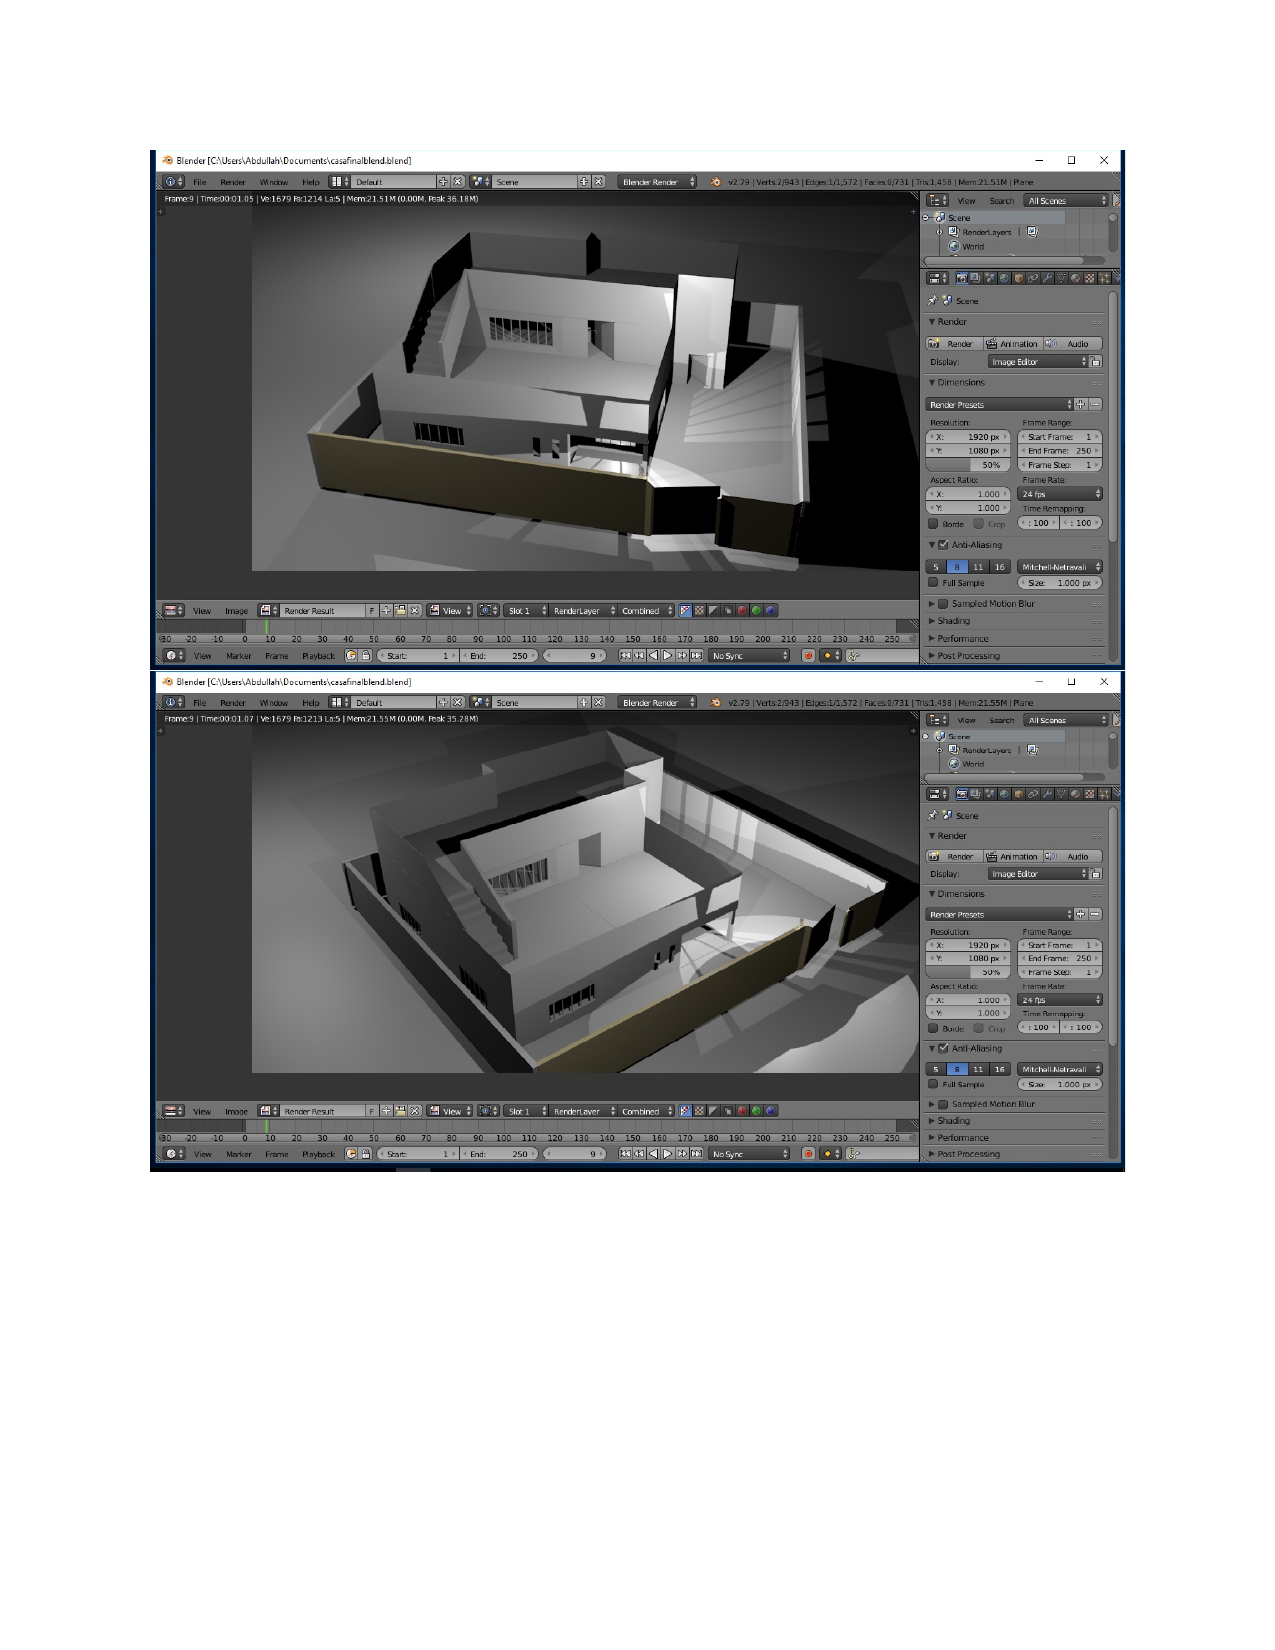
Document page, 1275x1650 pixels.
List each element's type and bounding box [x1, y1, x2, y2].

picture [150, 150, 1125, 670]
picture [150, 671, 1125, 1172]
